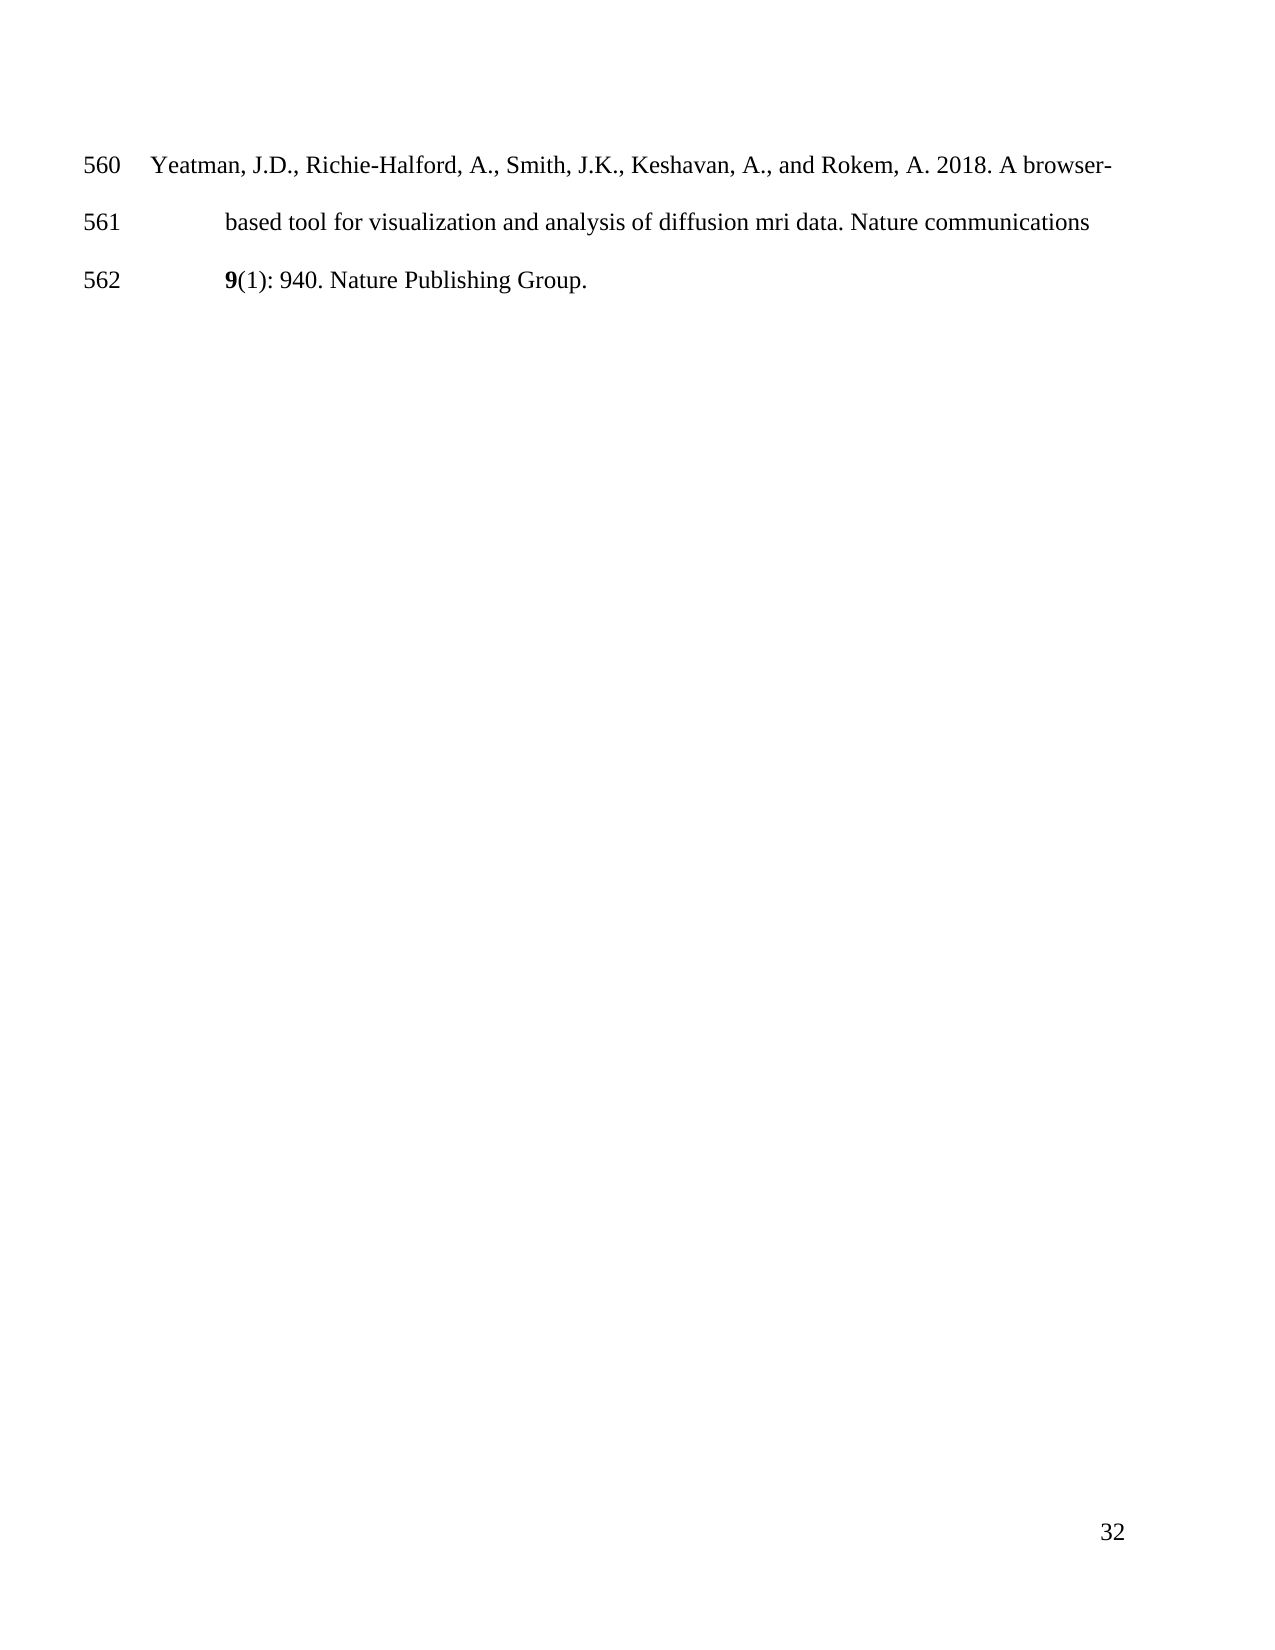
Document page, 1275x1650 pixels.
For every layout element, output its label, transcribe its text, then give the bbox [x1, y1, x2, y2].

text Yeatman, J.D., Richie-Halford, A., Smith, J.K., Keshavan, A., and Rokem, A. 2018. A browser-based tool for visualization and analysis of diffusion mri data. Nature communications 9(1): 940. Nature Publishing Group. [150, 150, 1125, 294]
